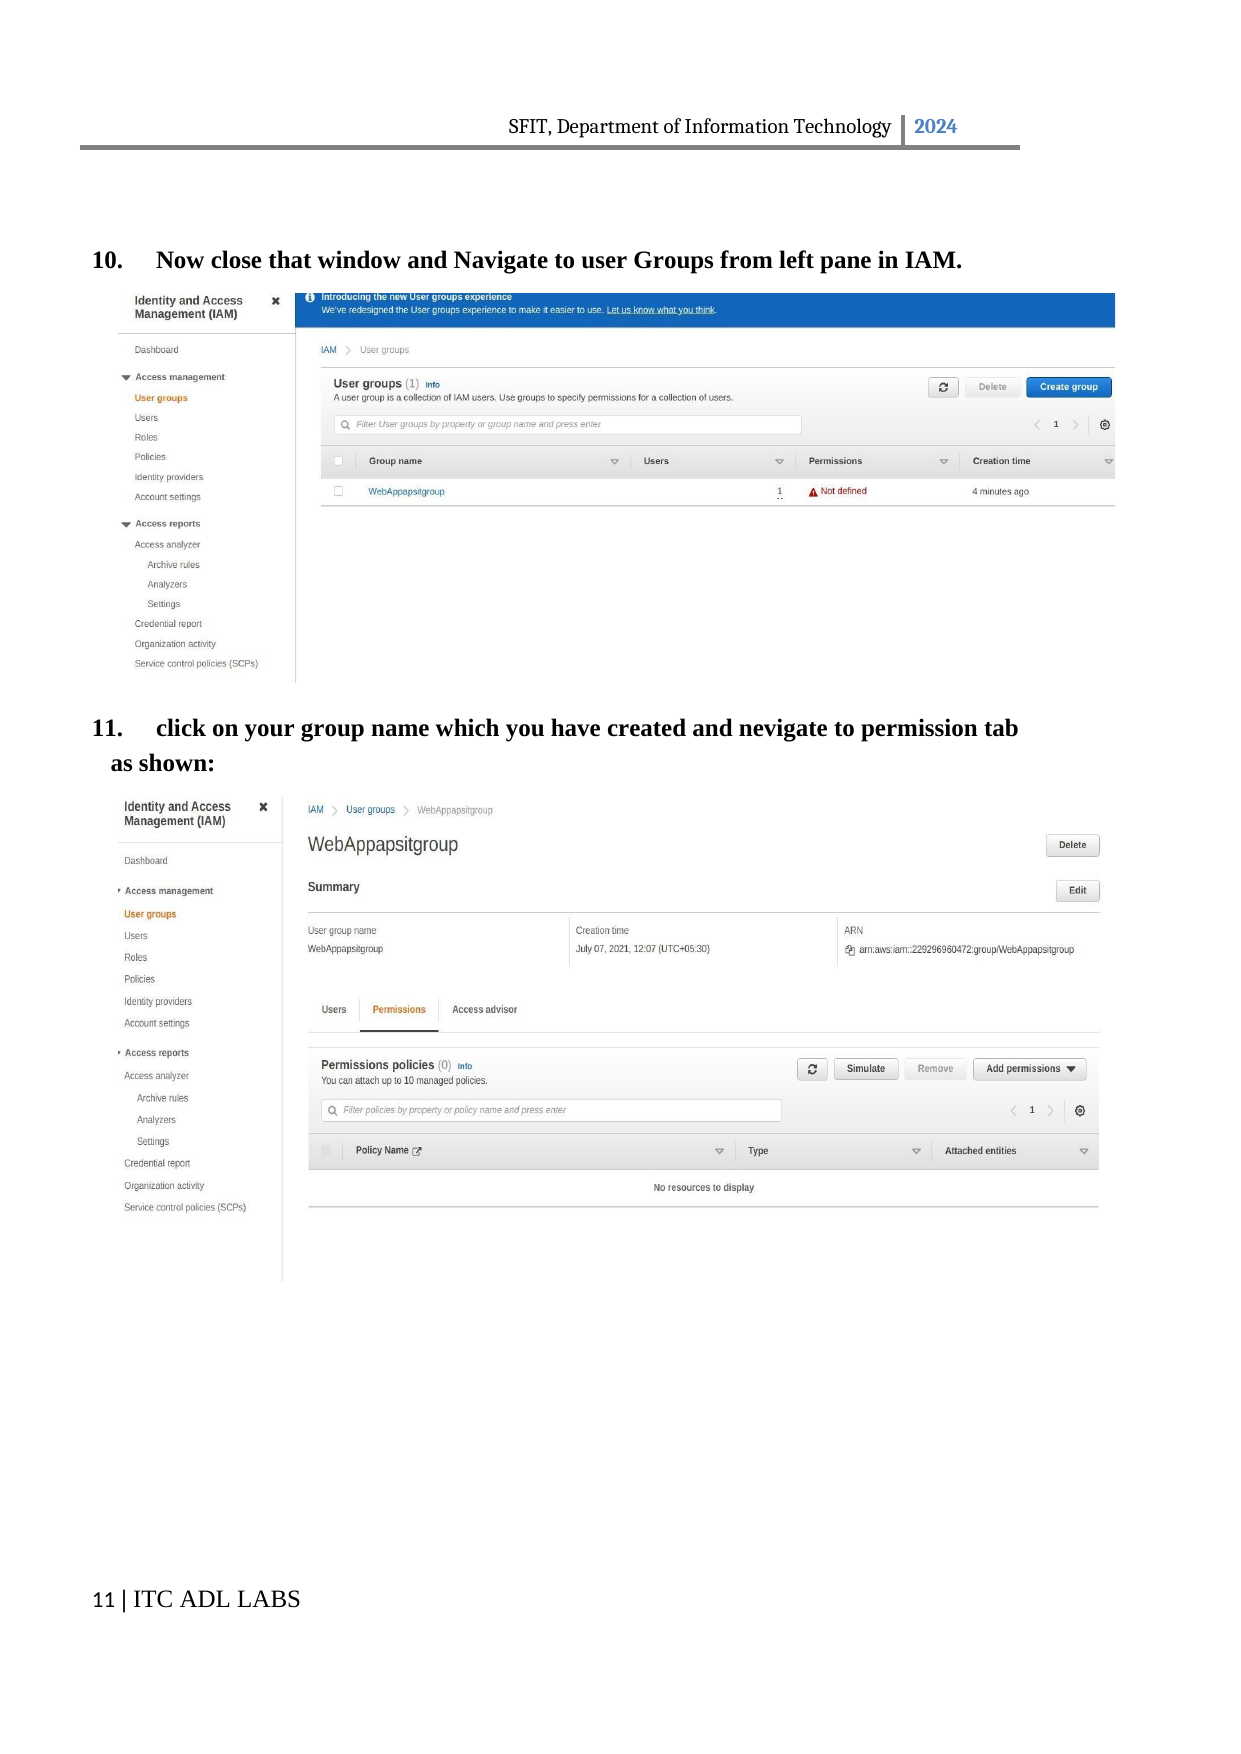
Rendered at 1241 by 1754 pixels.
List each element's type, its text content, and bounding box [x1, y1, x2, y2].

list Now close that window and Navigate to user Groups from left pane in IAM. [92, 245, 1203, 273]
picture [118, 796, 1117, 1282]
list click on your group name which you have created and nevigate to permission tab as shown: [92, 713, 1046, 777]
picture [118, 293, 1116, 683]
